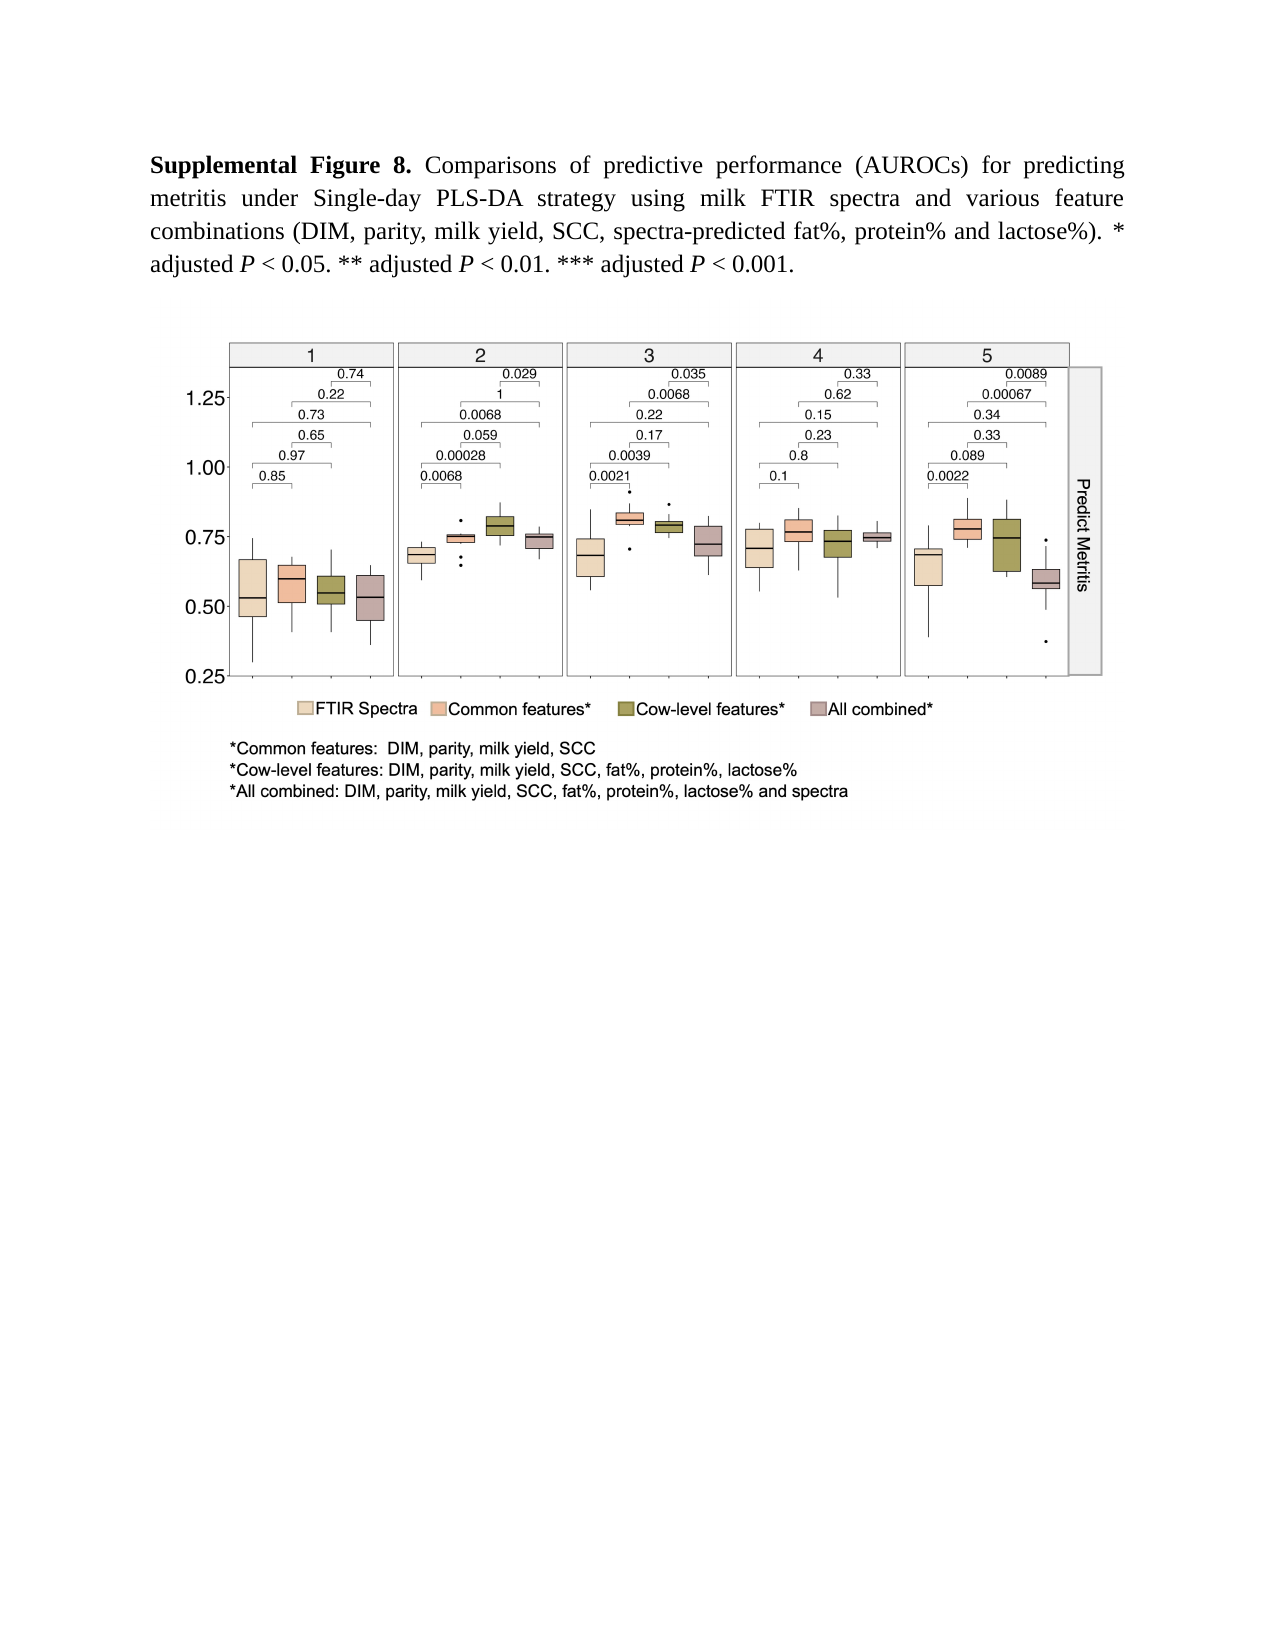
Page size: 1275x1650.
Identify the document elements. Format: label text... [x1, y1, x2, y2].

picture [150, 298, 1125, 830]
text Supplemental Figure 8. Comparisons of predictive performance (AUROCs) for predicting metritis under Single-day PLS-DA strategy using milk FTIR spectra and various feature combinations (DIM, parity, milk yield, SCC, spectra-predicted fat%, protein% and lactose%). * adjusted P < 0.05. ** adjusted P < 0.01. *** adjusted P < 0.001. [150, 150, 1125, 278]
